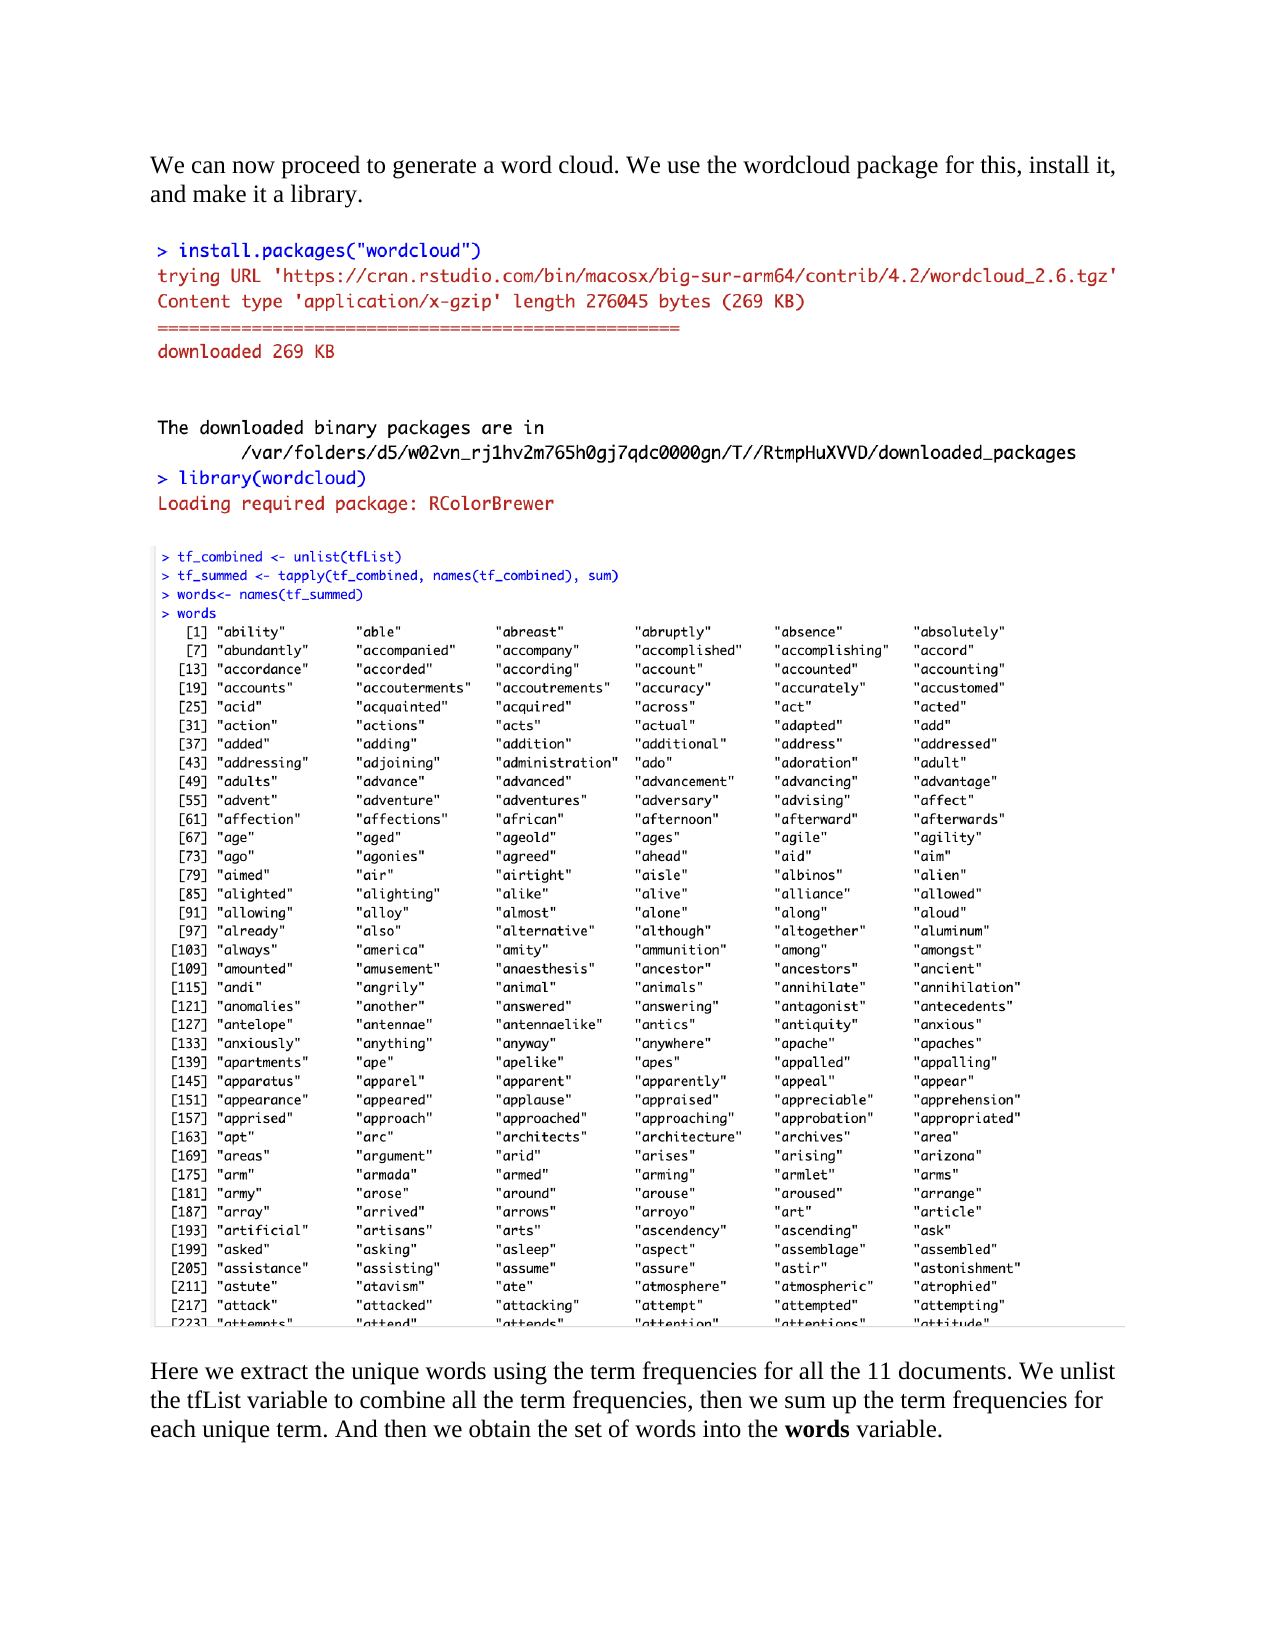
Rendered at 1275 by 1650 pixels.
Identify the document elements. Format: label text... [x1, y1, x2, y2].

picture [150, 546, 1125, 1328]
text Here we extract the unique words using the term frequencies for all the 11 documents. We unlist the tfList variable to combine all the term frequencies, then we sum up the term frequencies for each unique term. And then we obtain the set of words into the words variable. [150, 1356, 1125, 1443]
picture [150, 236, 1125, 518]
text We can now proceed to generate a word cloud. We use the wordcloud package for this, install it, and make it a library. [150, 150, 1125, 207]
